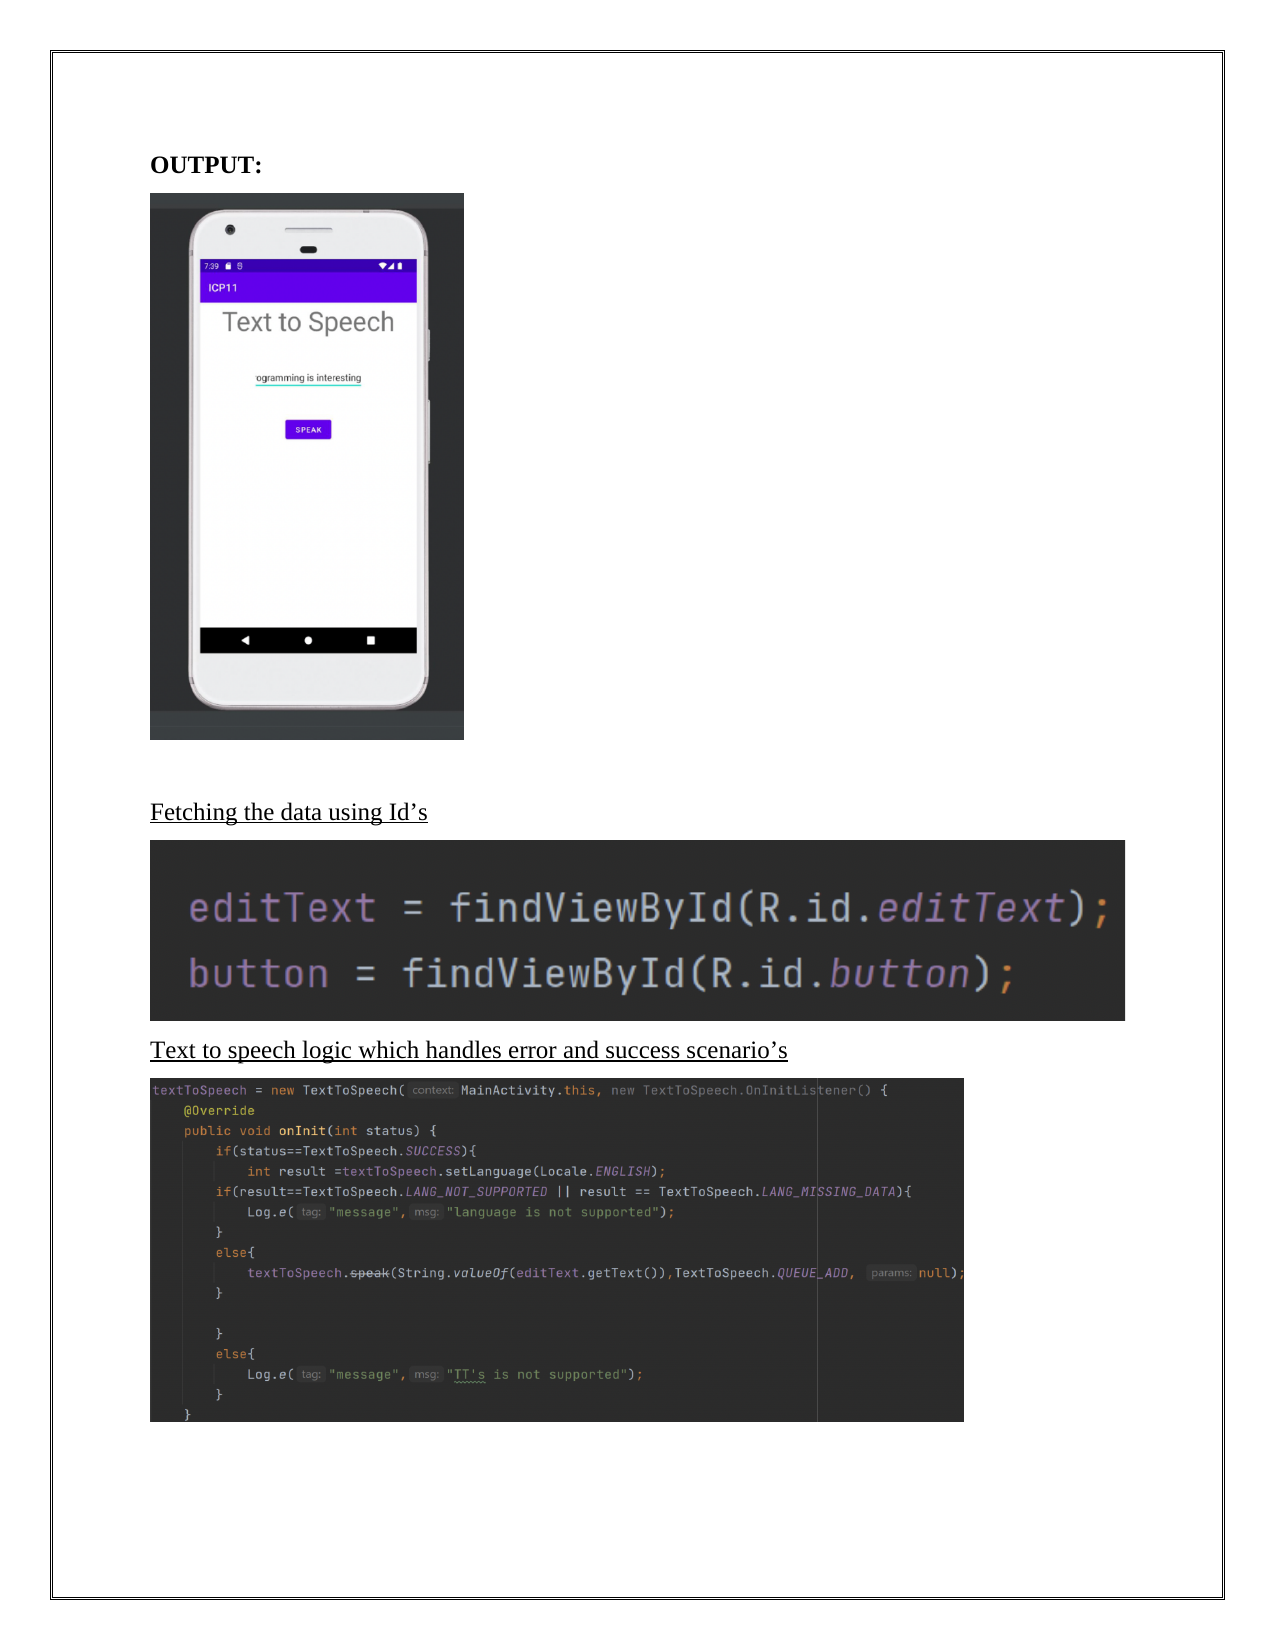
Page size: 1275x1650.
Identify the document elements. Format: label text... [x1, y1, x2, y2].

text Text to speech logic which handles error and success scenario’s [150, 1035, 1125, 1064]
picture [150, 193, 464, 740]
picture [150, 1078, 964, 1422]
text Fetching the data using Id’s [150, 797, 1125, 826]
text OUTPUT: [150, 150, 1125, 179]
picture [150, 840, 1125, 1021]
